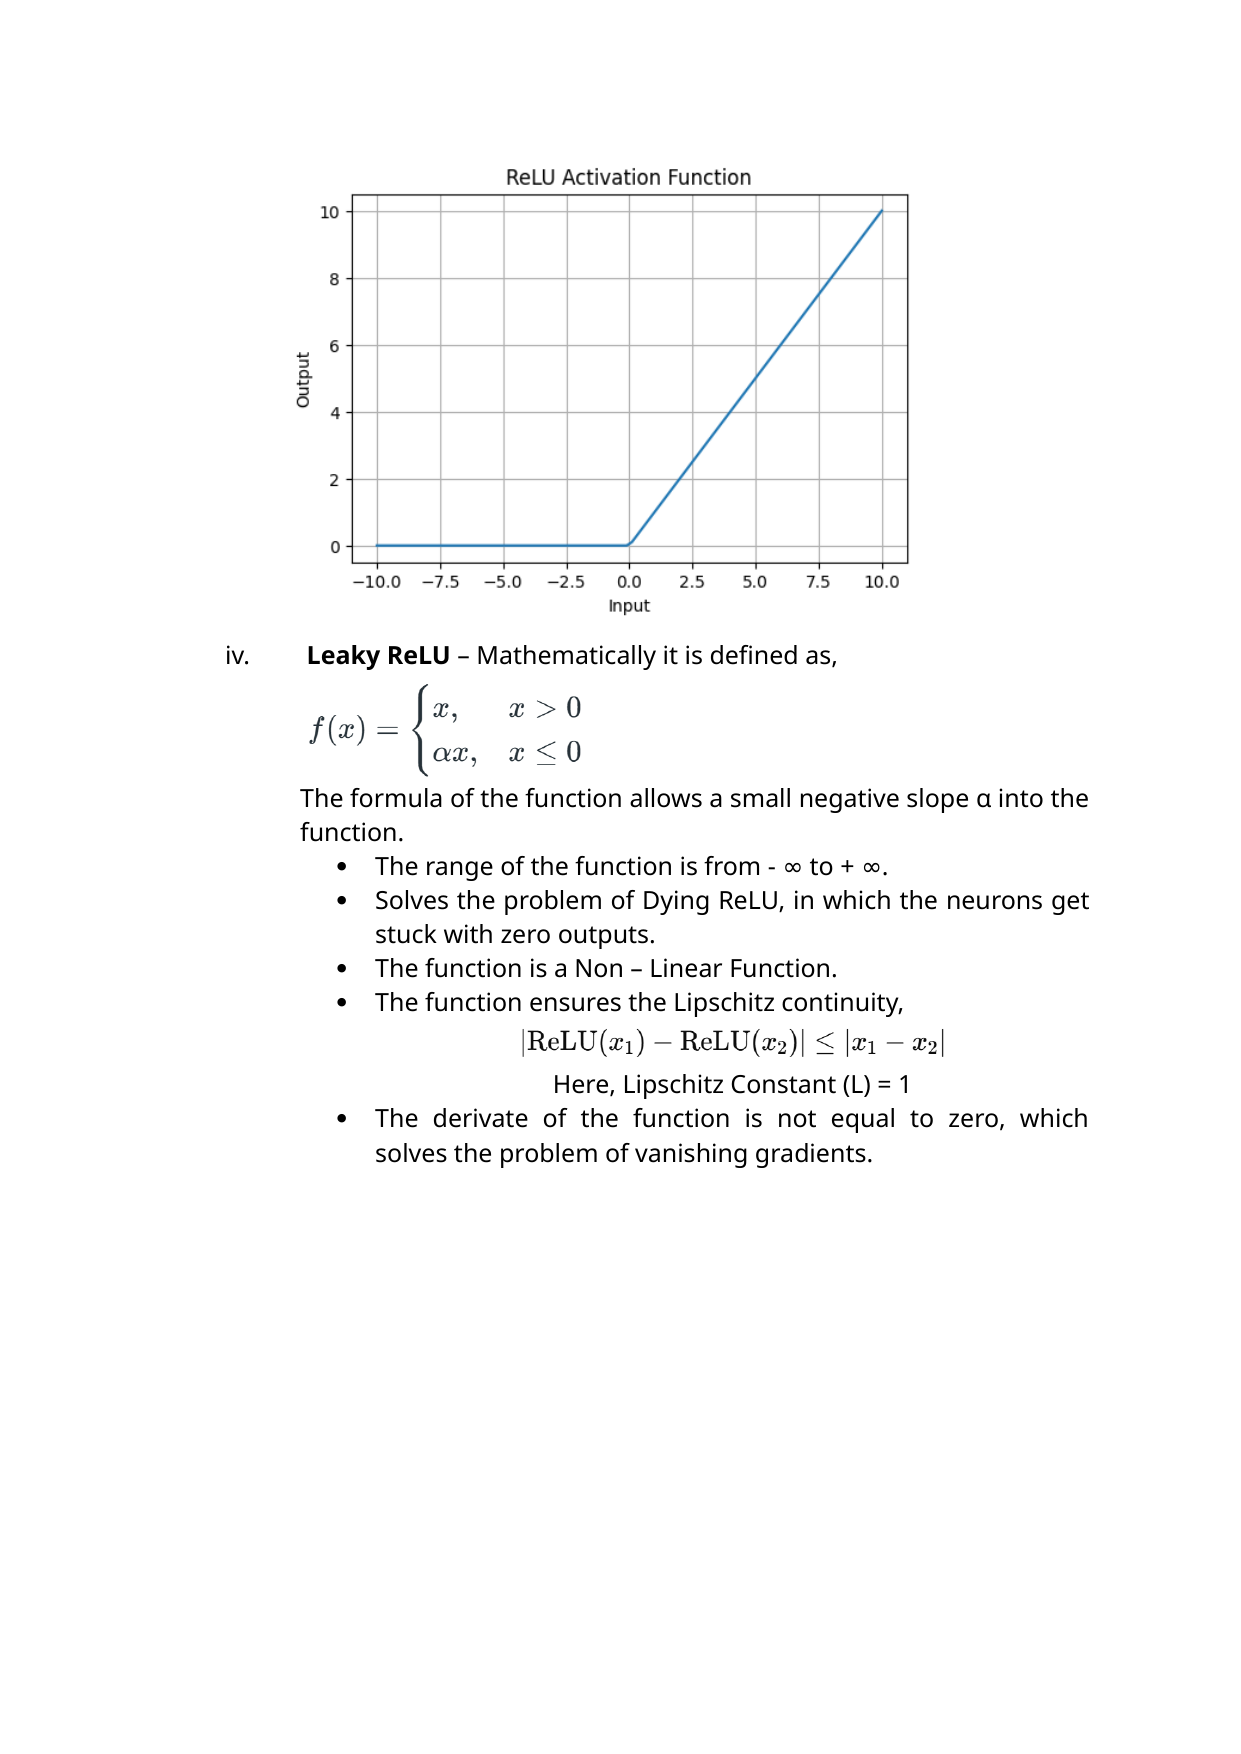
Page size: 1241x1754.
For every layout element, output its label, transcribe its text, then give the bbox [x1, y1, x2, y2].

list The range of the function is from - ∞ to + ∞. [337, 848, 1090, 882]
list The function is a Non – Linear Function. [337, 951, 1090, 984]
list The derivate of the function is not equal to zero, which solves the problem of vanishing gradients. [337, 1101, 1090, 1169]
list Leaky ReLU – Mathematically it is defined as, [225, 638, 1090, 672]
list The formula of the function allows a small negative slope α into the function. [300, 780, 1090, 848]
picture [300, 671, 593, 781]
picture [279, 150, 961, 638]
list Solves the problem of Dying ReLU, in which the neurons get stuck with zero outputs. [337, 882, 1090, 951]
list The function ensures the Lipschitz continuity, [337, 984, 1090, 1019]
list Here, Lipschitz Constant (L) = 1 [375, 1067, 1090, 1101]
picture [509, 1018, 956, 1067]
